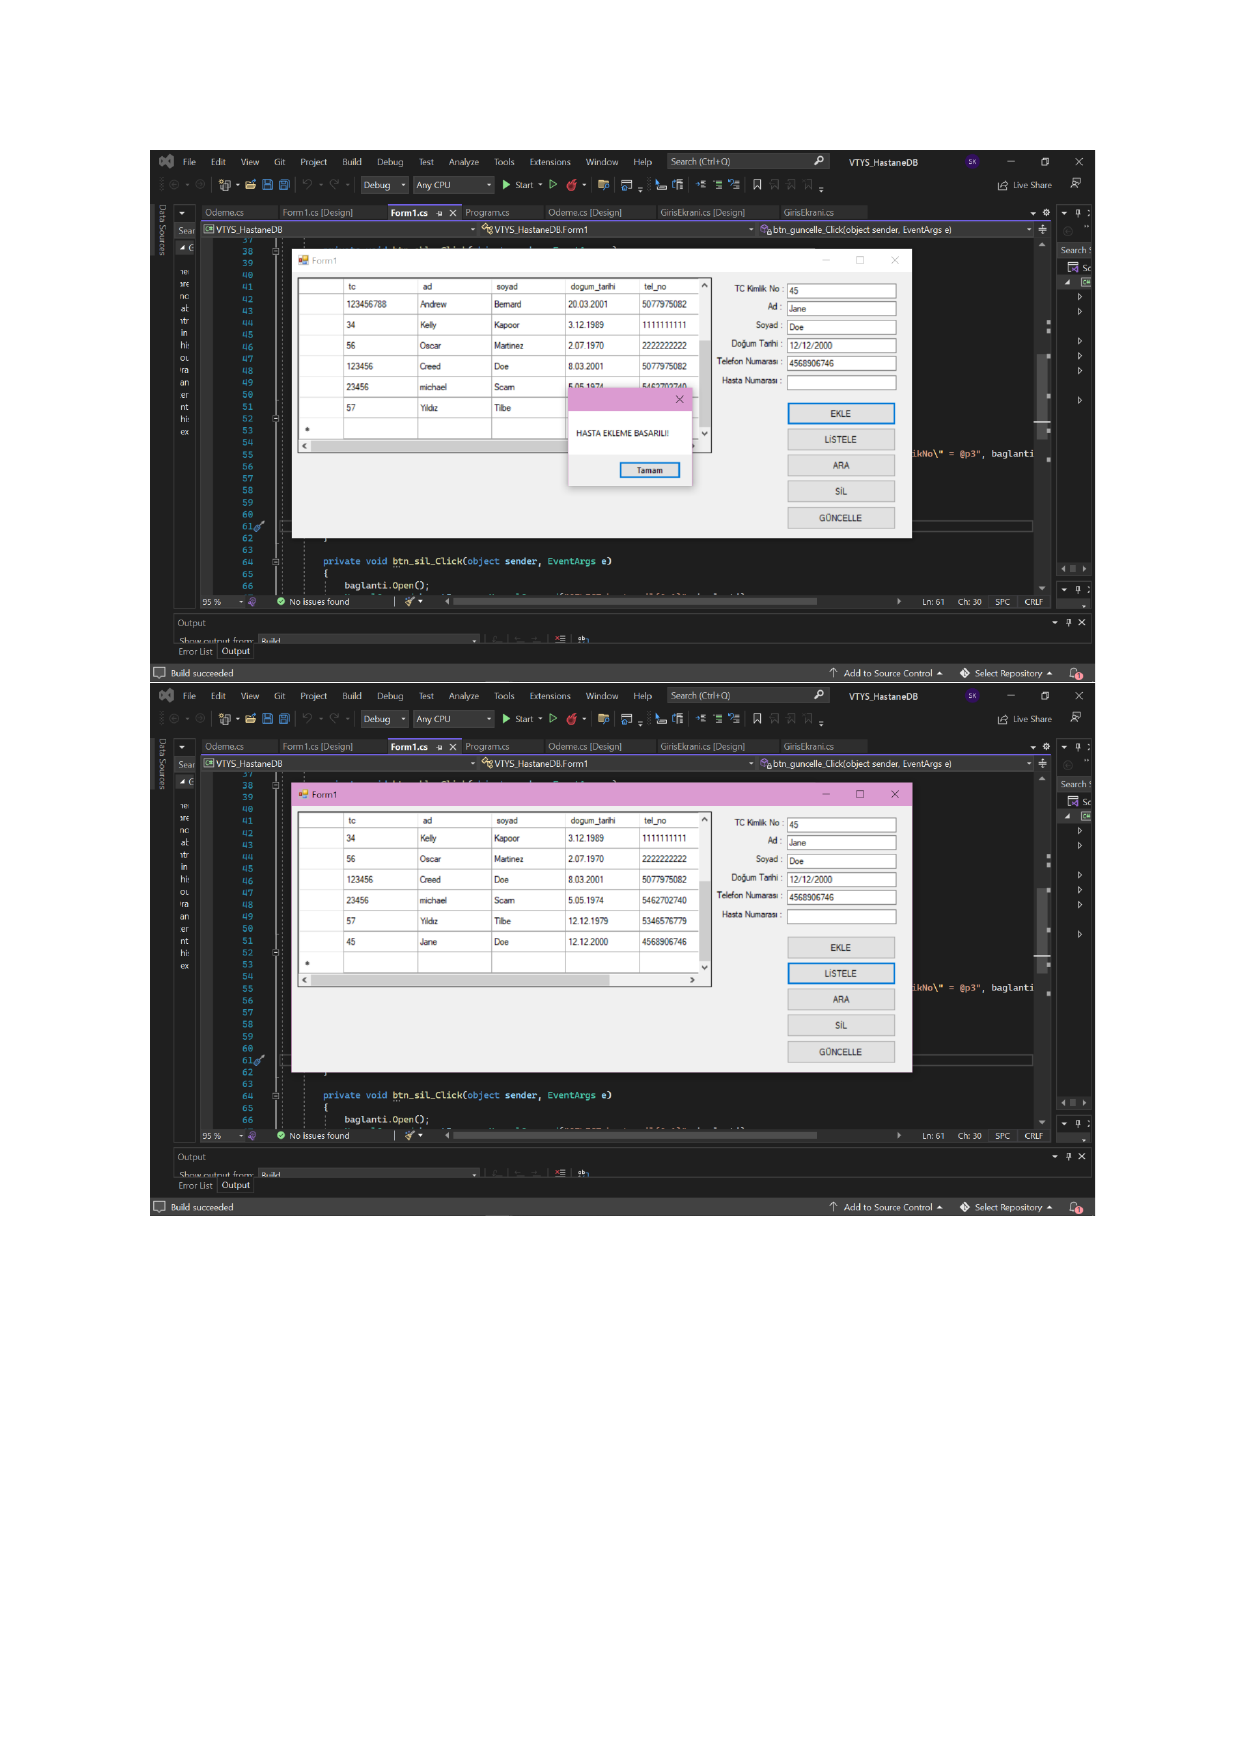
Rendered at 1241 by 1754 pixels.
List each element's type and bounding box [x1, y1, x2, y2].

picture [150, 683, 1096, 1216]
picture [150, 150, 1096, 682]
